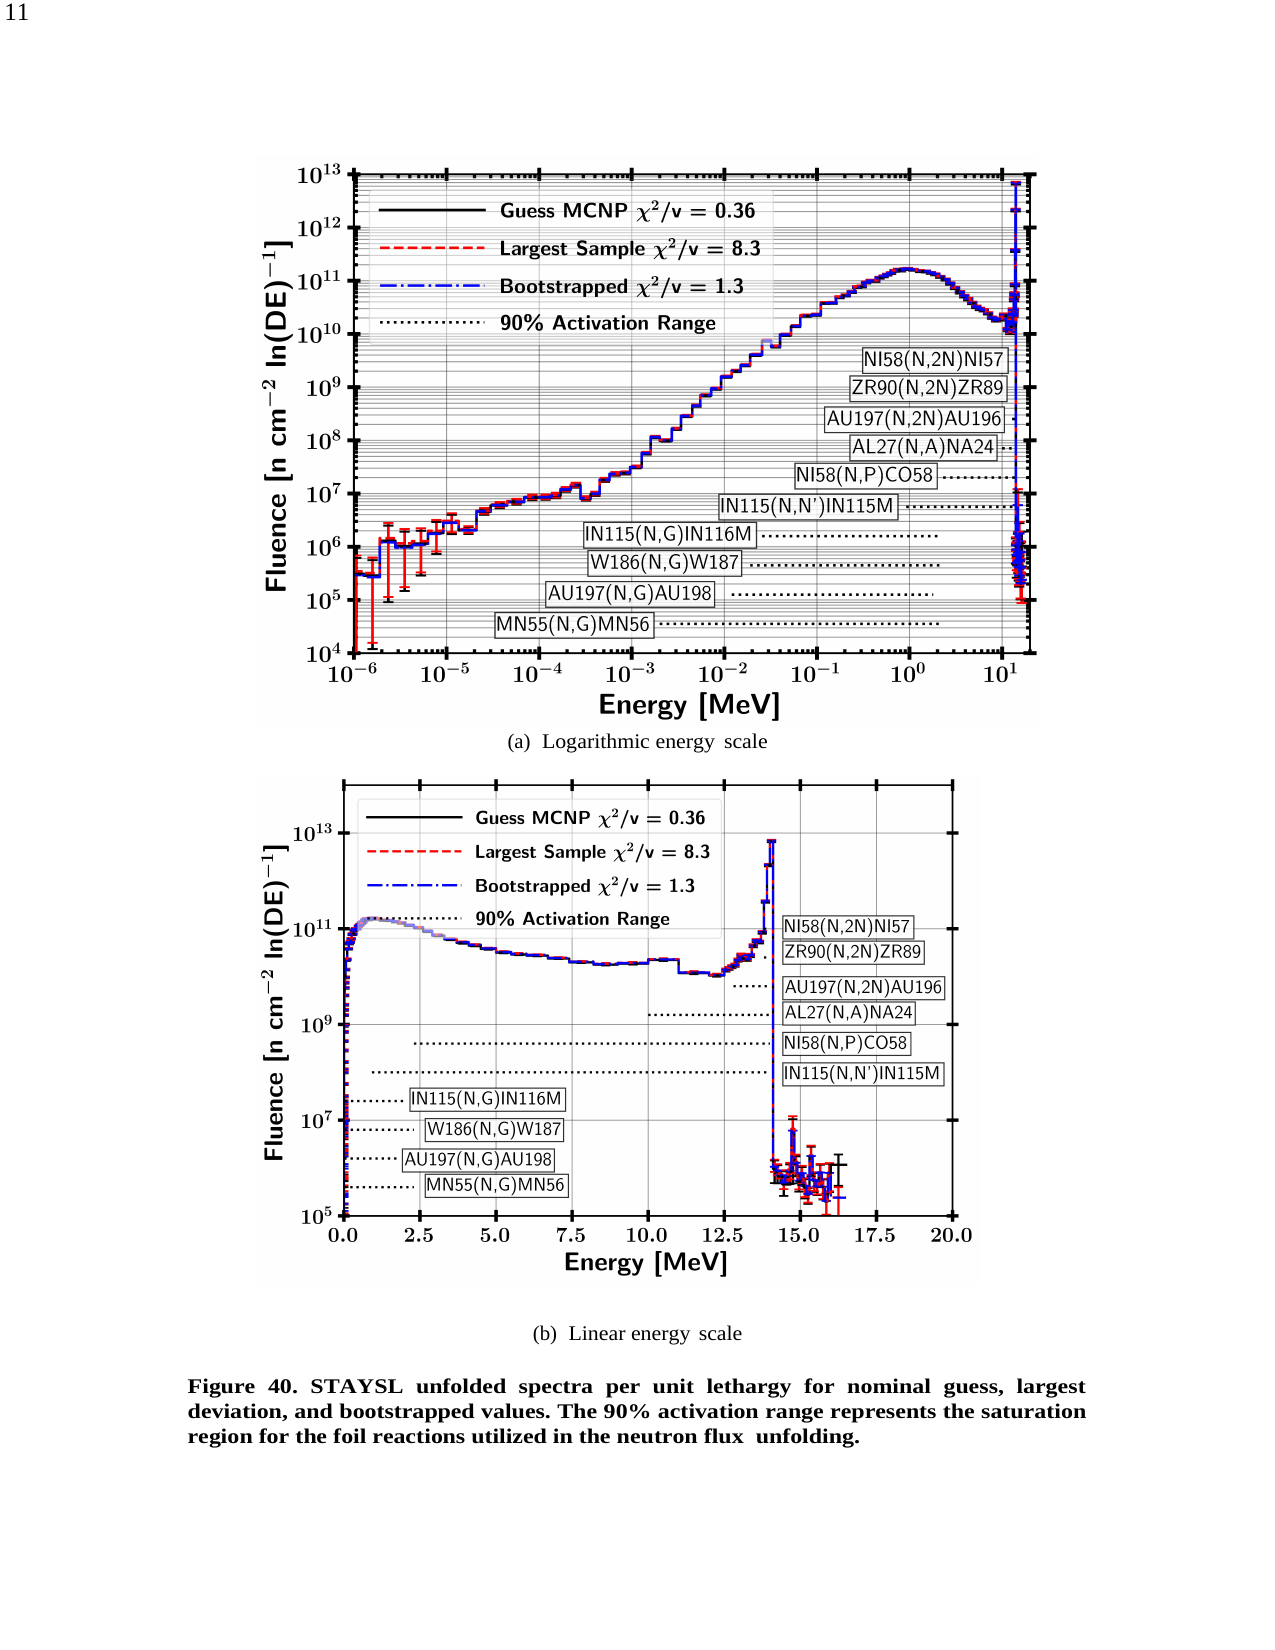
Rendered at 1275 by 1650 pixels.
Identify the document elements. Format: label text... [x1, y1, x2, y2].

picture [253, 156, 1040, 730]
picture [253, 776, 982, 1285]
text Figure 40. STAYSL unfolded spectra per unit lethargy for nominal guess, largest deviation, and bootstrapped values. The 90% activation range represents the saturation region for the foil reactions utilized in the neutron flux unfolding. [187, 1374, 1088, 1448]
list Linear energy scale [533, 1321, 1100, 1345]
list Logarithmic energy scale [507, 729, 1100, 753]
